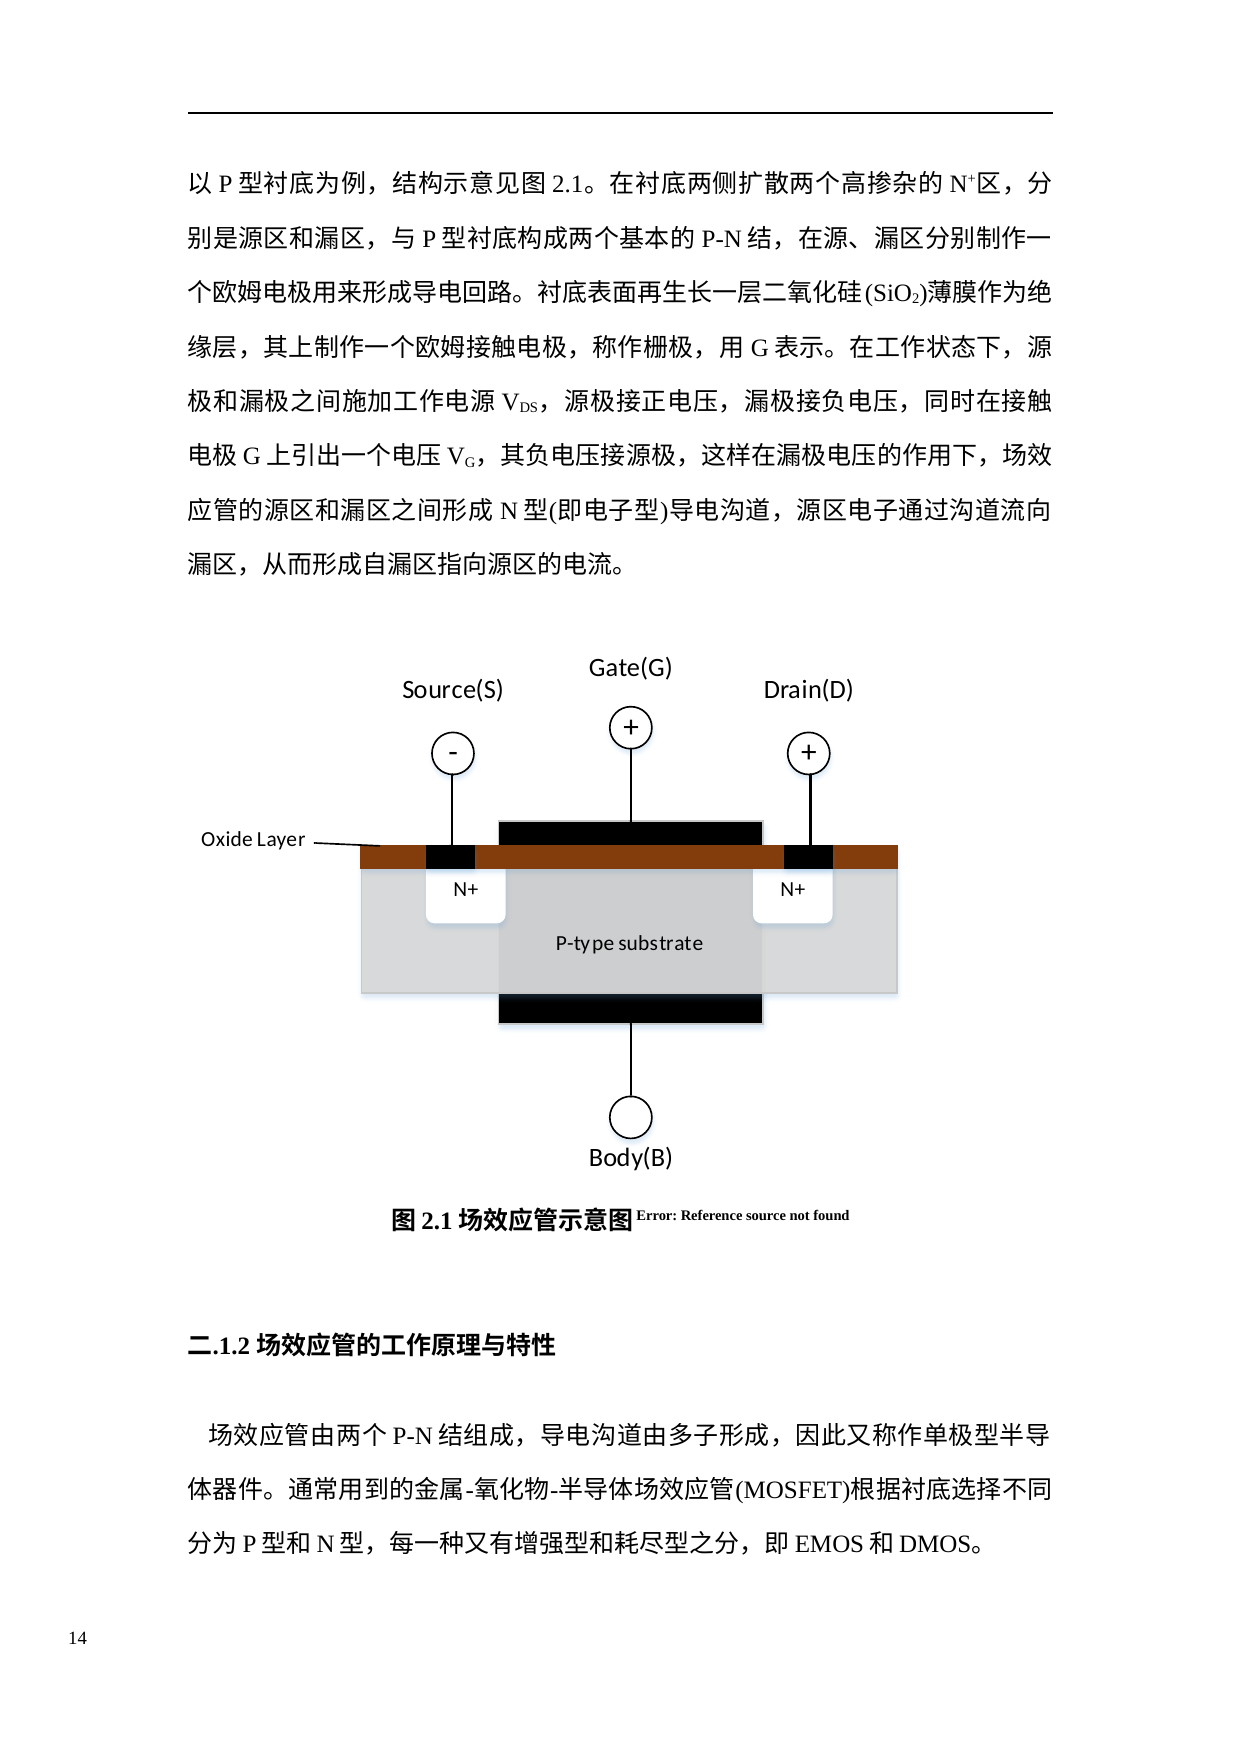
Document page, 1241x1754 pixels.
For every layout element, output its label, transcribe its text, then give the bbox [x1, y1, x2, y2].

text 场效应管由两个P-N结组成，导电沟道由多子形成，因此又称作单极型半导体器件。通常用到的金属-氧化物-半导体场效应管(MOSFET)根据衬底选择不同分为P型和N型，每一种又有增强型和耗尽型之分，即EMOS和DMOS。 [187, 1415, 1053, 1560]
subtitle 场效应管的工作原理与特性 [187, 1325, 1053, 1362]
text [187, 164, 1053, 581]
